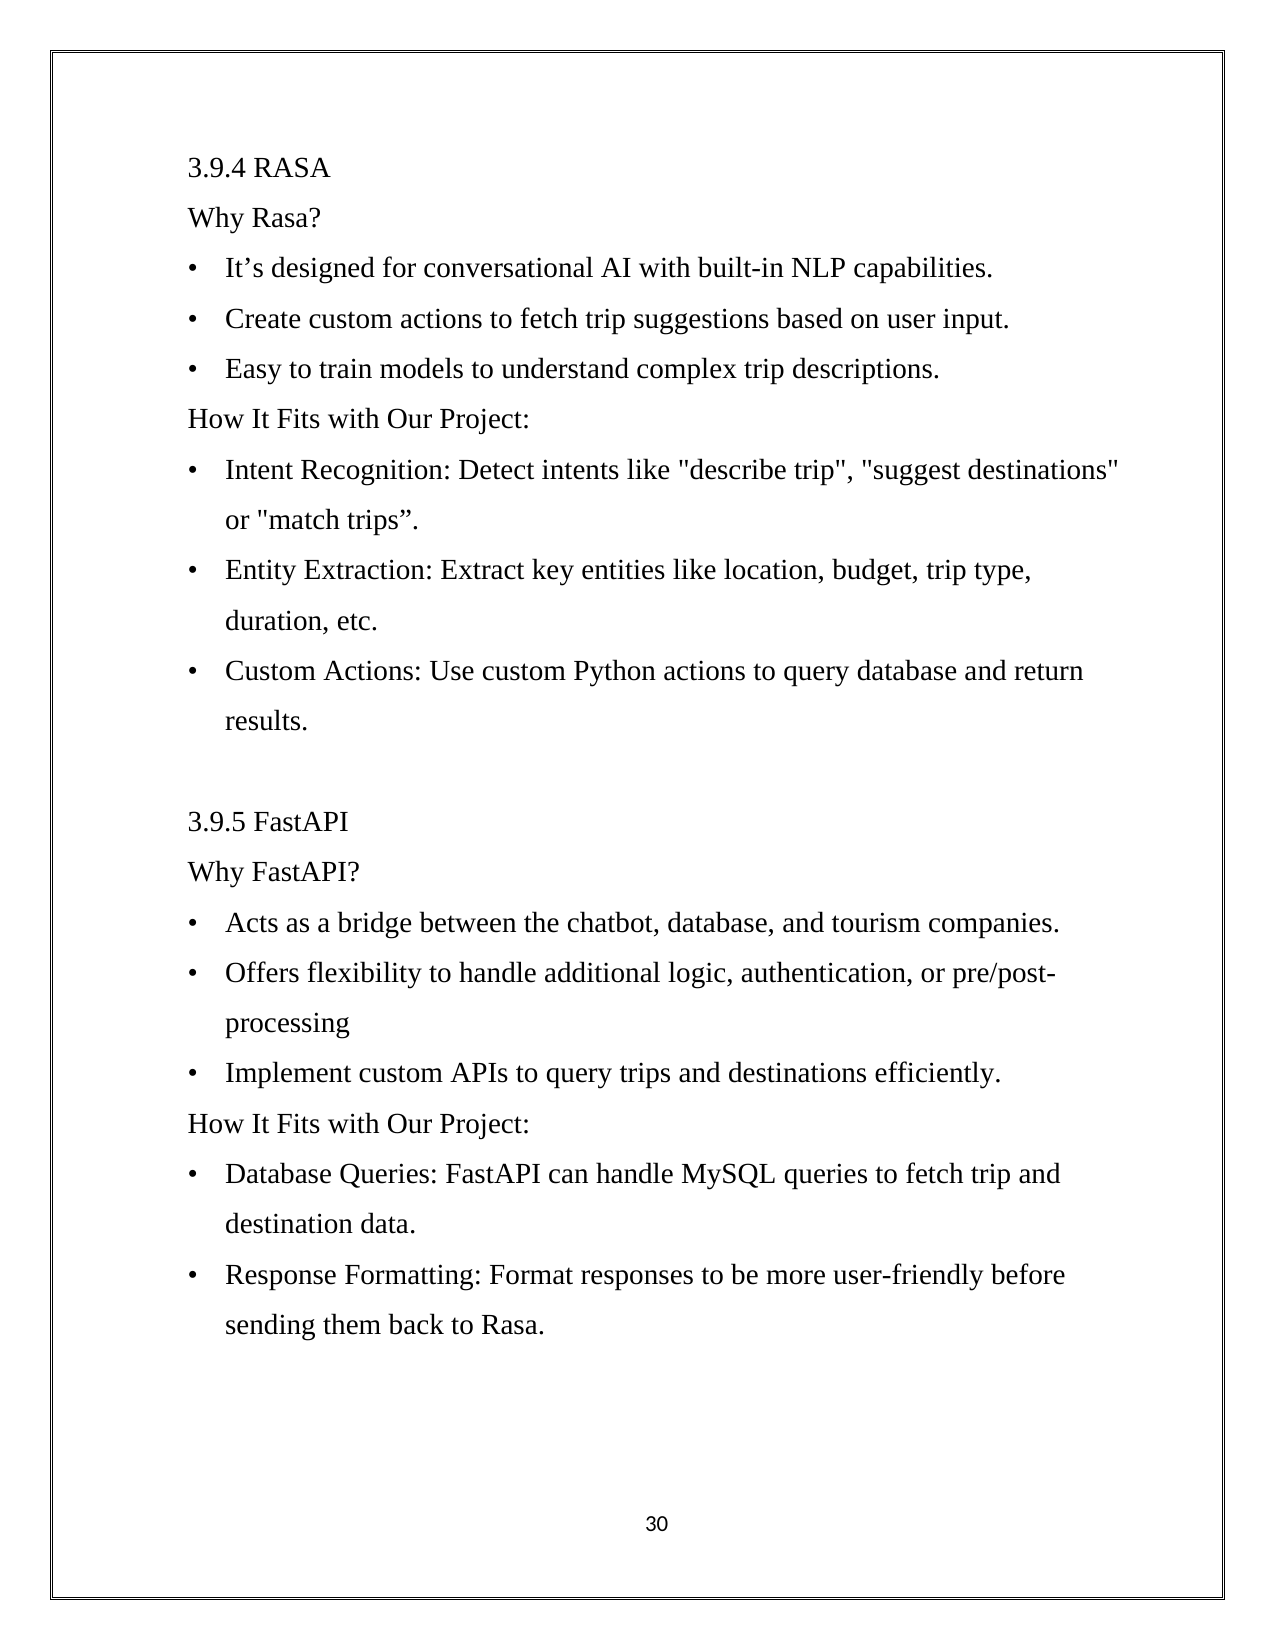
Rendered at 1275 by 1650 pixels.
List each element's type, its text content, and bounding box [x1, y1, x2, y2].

text • Database Queries: FastAPI can handle MySQL queries to fetch trip and destination data. [187, 1156, 1125, 1240]
text • Create custom actions to fetch trip suggestions based on user input. [187, 301, 1125, 334]
text • Acts as a bridge between the chatbot, database, and tourism companies. [187, 905, 1125, 938]
text • Offers flexibility to handle additional logic, authentication, or pre/post-processing [187, 955, 1125, 1039]
text Why Rasa? [187, 200, 1125, 234]
text Why FastAPI? [187, 854, 1125, 888]
text How It Fits with Our Project: [187, 1106, 1125, 1139]
text • It’s designed for conversational AI with built-in NLP capabilities. [187, 251, 1125, 284]
text • Intent Recognition: Detect intents like "describe trip", "suggest destinations" or "match trips”. [187, 452, 1125, 536]
text • Entity Extraction: Extract key entities like location, budget, trip type, duration, etc. [187, 552, 1125, 636]
text • Response Formatting: Format responses to be more user-friendly before sending them back to Rasa. [187, 1257, 1125, 1341]
text How It Fits with Our Project: [187, 402, 1125, 435]
text 3.9.5 FastAPI [187, 804, 1125, 838]
text • Custom Actions: Use custom Python actions to query database and return results. [187, 653, 1125, 737]
text • Easy to train models to understand complex trip descriptions. [187, 351, 1125, 385]
text • Implement custom APIs to query trips and destinations efficiently. [187, 1056, 1125, 1089]
text 3.9.4 RASA [187, 150, 1125, 183]
